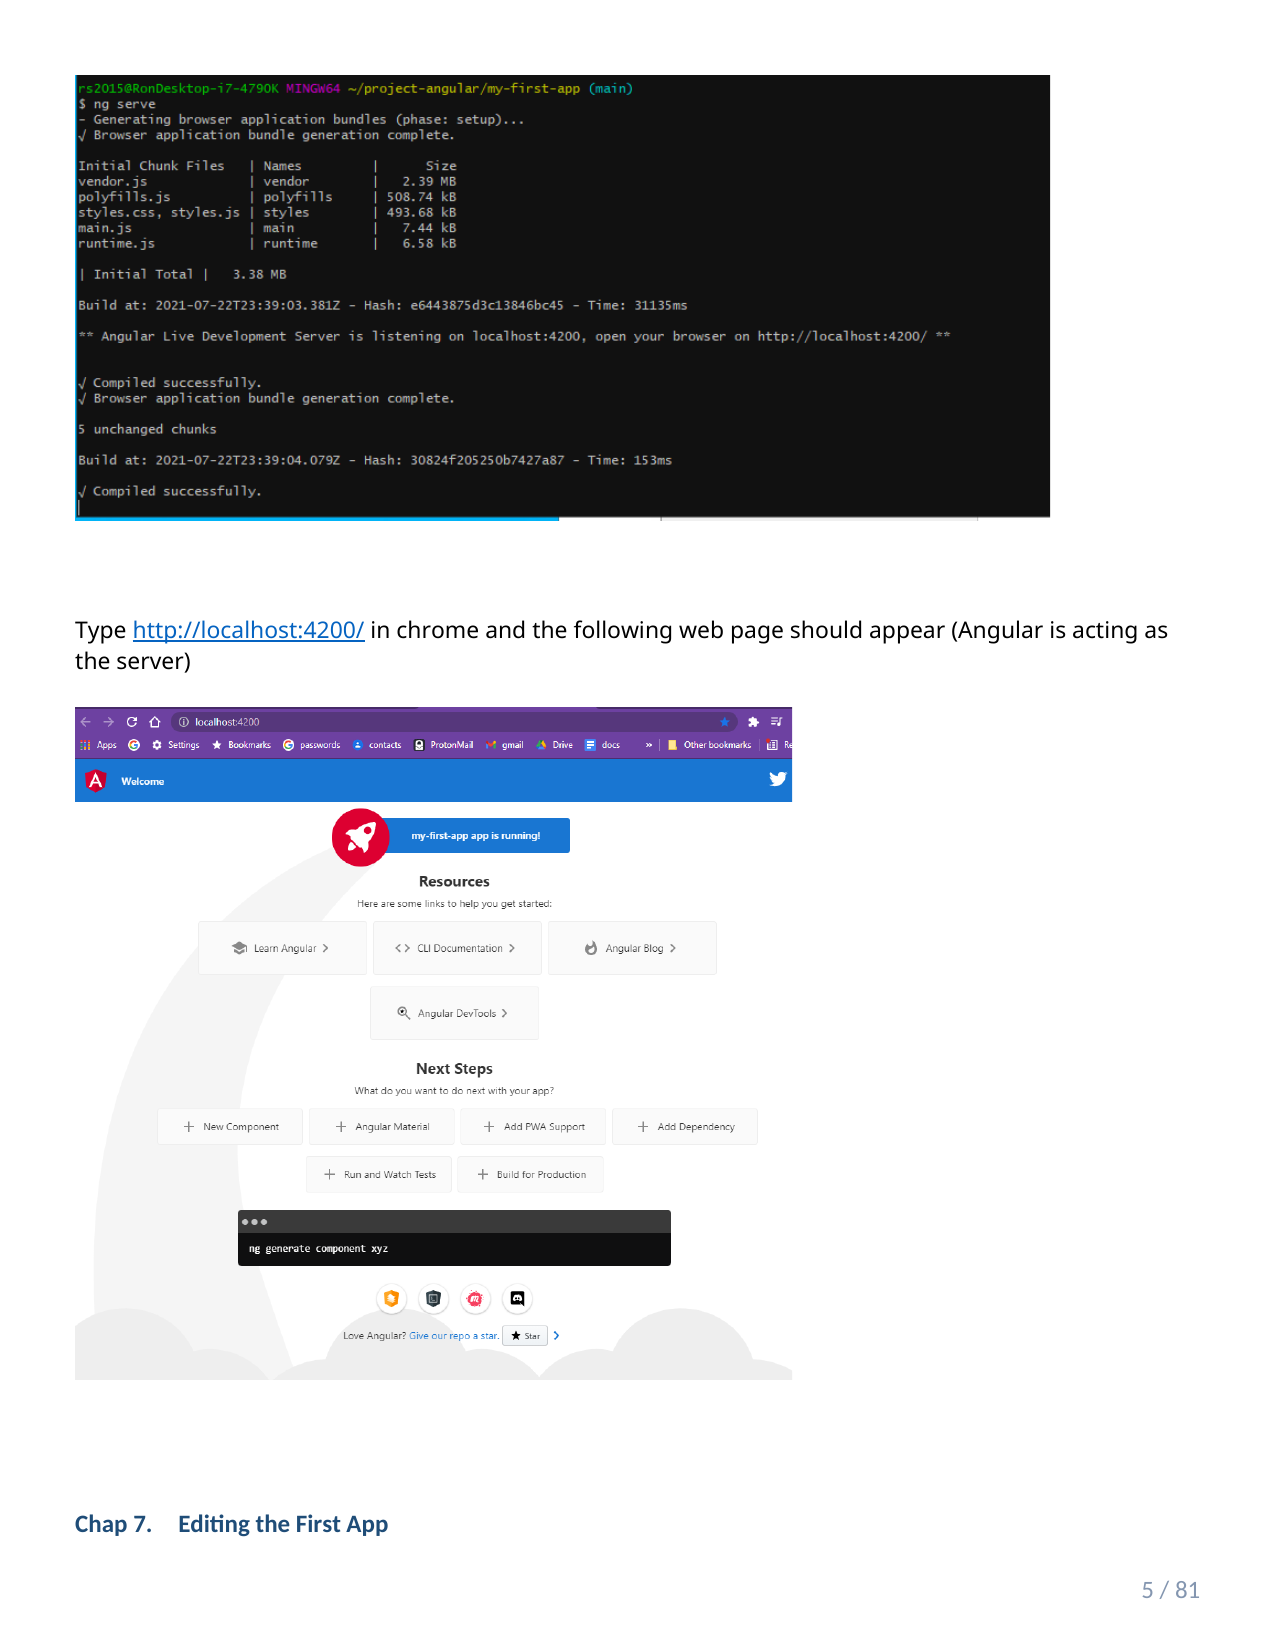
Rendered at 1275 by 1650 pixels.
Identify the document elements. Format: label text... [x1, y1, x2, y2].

subtitle Editing the First App [75, 1508, 1200, 1539]
picture [77, 75, 1050, 521]
text Type http://localhost:4200/ in chrome and the following web page should appear (Angular is acting as the server) [75, 614, 1200, 676]
picture [75, 707, 793, 1380]
